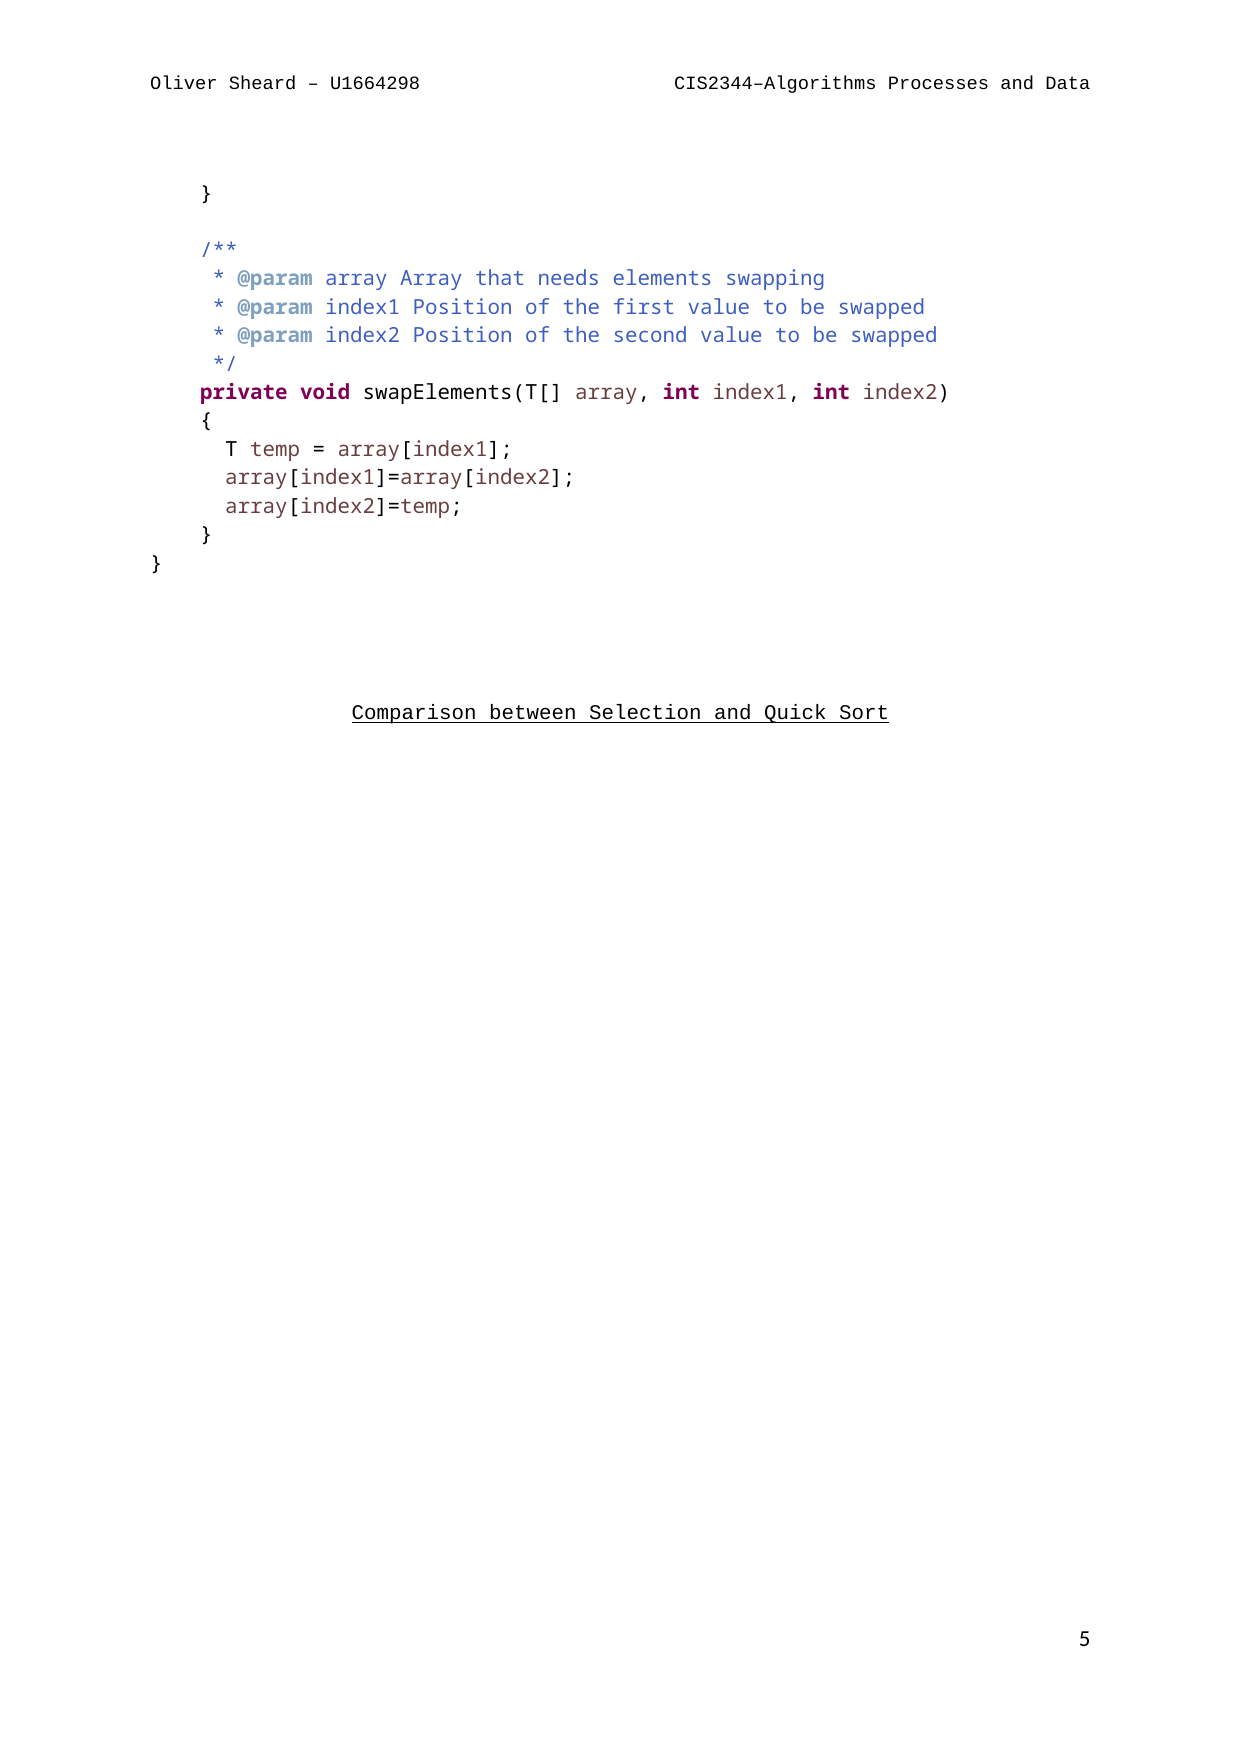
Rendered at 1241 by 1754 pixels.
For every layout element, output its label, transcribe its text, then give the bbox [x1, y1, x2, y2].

text Comparison between Selection and Quick Sort [150, 702, 1090, 726]
text * @param index2 Position of the second value to be swapped [150, 320, 1090, 349]
text } [150, 548, 1090, 576]
text } [150, 519, 1090, 548]
text * @param array Array that needs elements swapping [150, 263, 1090, 292]
text private void swapElements(T[] array, int index1, int index2) [150, 377, 1090, 406]
text /** [150, 235, 1090, 263]
text * @param index1 Position of the first value to be swapped [150, 292, 1090, 320]
text T temp = array[index1]; [150, 434, 1090, 462]
text } [150, 178, 1090, 206]
text { [150, 406, 1090, 434]
text array[index1]=array[index2]; [150, 462, 1090, 491]
text */ [150, 349, 1090, 377]
text array[index2]=temp; [150, 491, 1090, 519]
